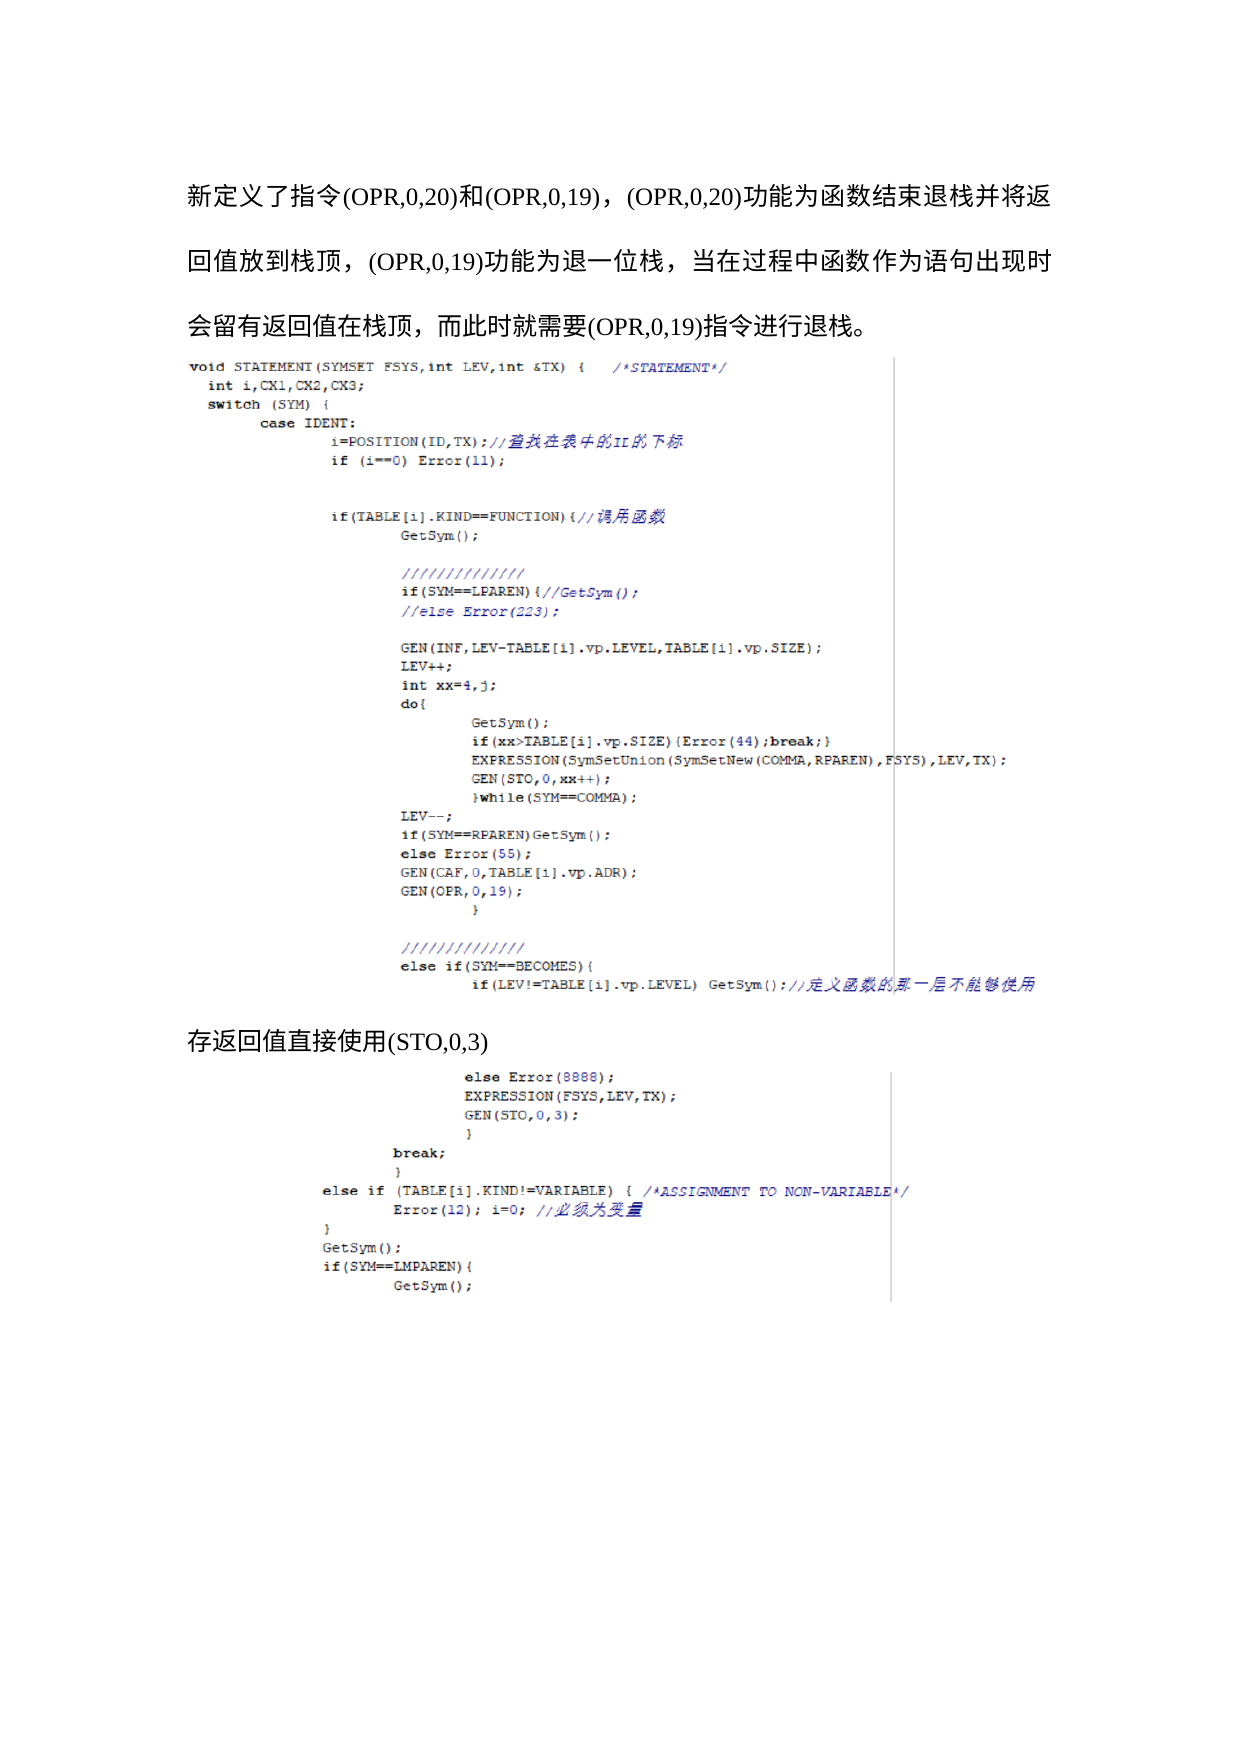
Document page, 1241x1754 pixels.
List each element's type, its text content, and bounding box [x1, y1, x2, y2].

picture [187, 357, 1053, 995]
text 存返回值直接使用(STO,0,3) [187, 1007, 1053, 1072]
text 新定义了指令(OPR,0,20)和(OPR,0,19)，(OPR,0,20)功能为函数结束退栈并将返回值放到栈顶，(OPR,0,19)功能为退一位栈，当在过程中函数作为语句出现时，会留有返回值在栈顶，而此时就需要(OPR,0,19)指令进行退栈。 [187, 162, 1053, 357]
picture [187, 1072, 1053, 1302]
